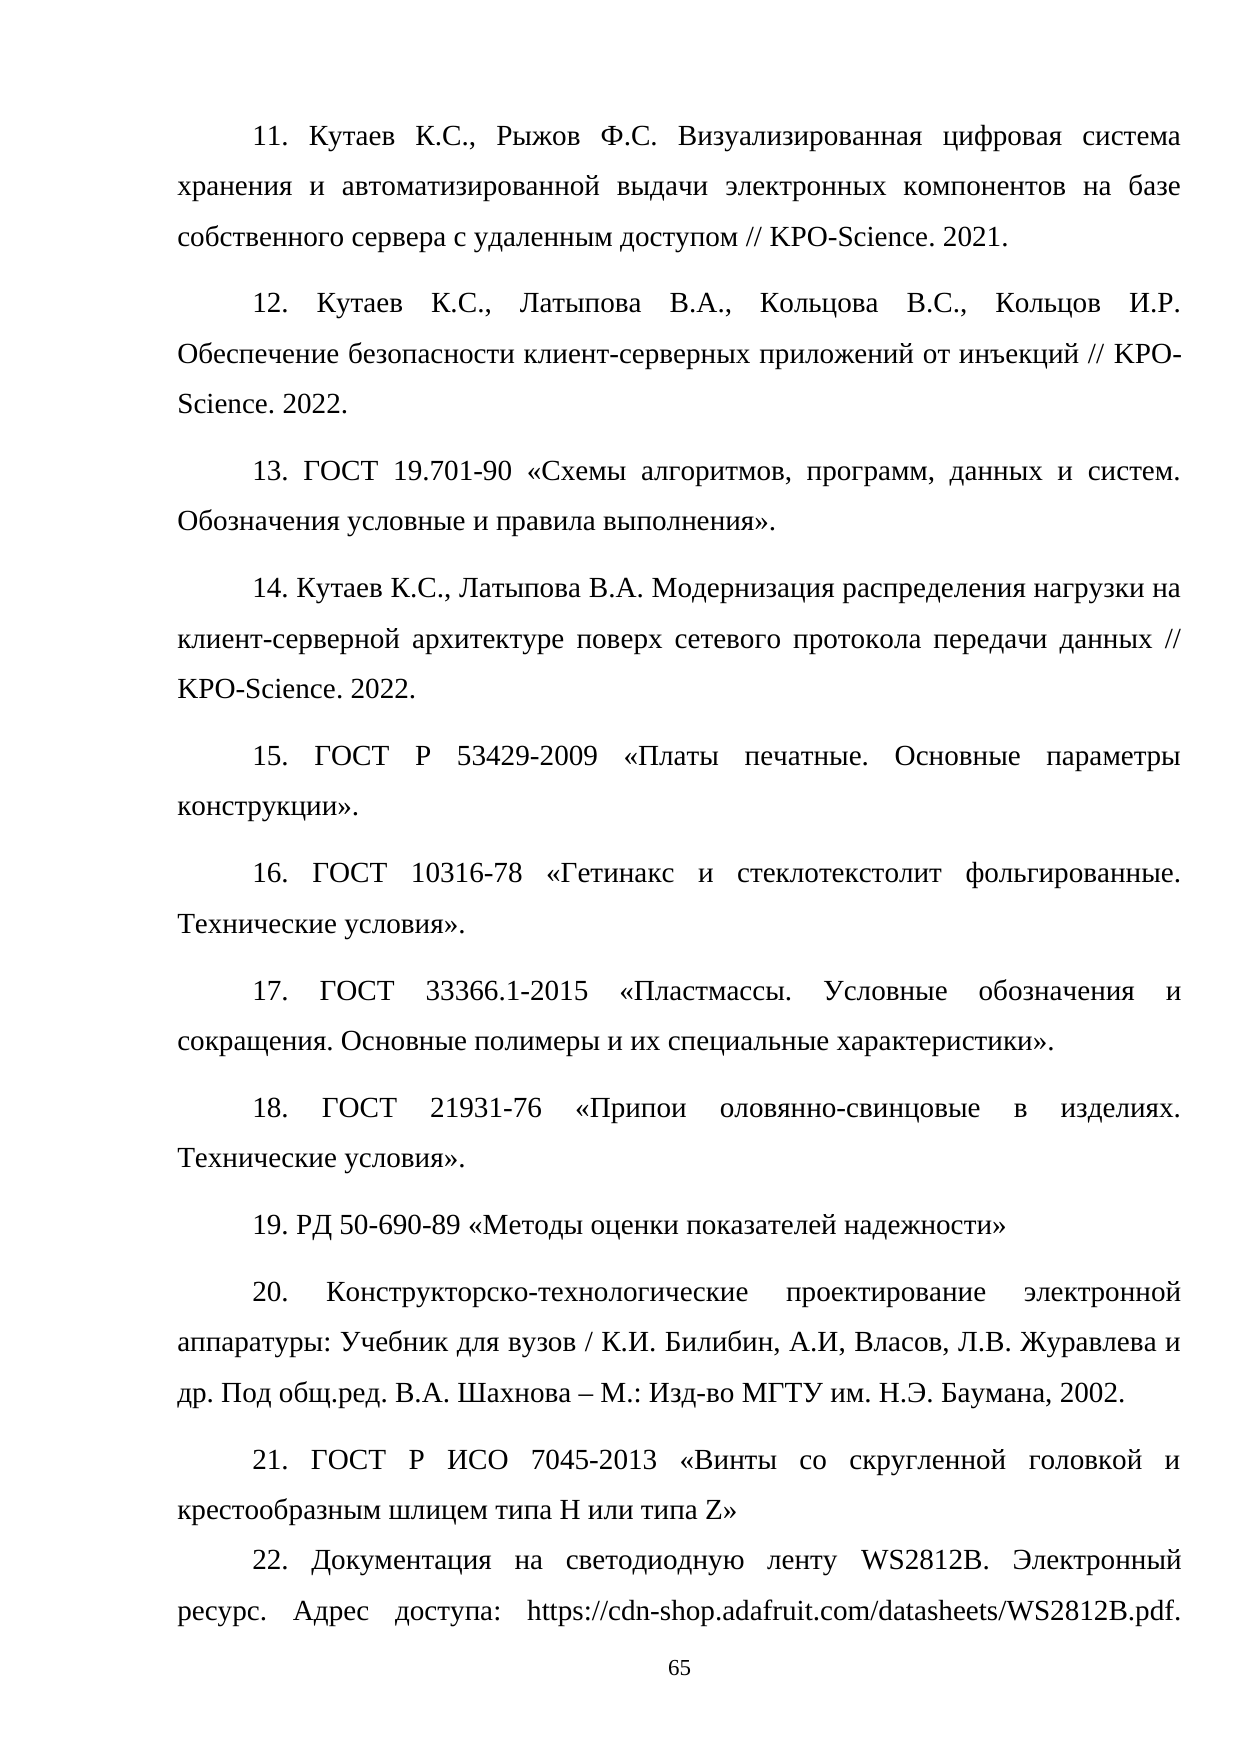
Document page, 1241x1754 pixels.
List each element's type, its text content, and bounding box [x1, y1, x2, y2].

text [177, 1542, 1182, 1626]
text 20. Конструкторско-технологические проектирование электронной аппаратуры: Учебник для вузов / К.И. Билибин, А.И, Власов, Л.В. Журавлева и др. Под общ.ред. В.А. Шахнова – М.: Изд-во МГТУ им. Н.Э. Баумана, 2002. [177, 1274, 1182, 1408]
text 19. РД 50-690-89 «Методы оценки показателей надежности» [177, 1207, 1182, 1241]
text 16. ГОСТ 10316-78 «Гетинакс и стеклотекстолит фольгированные. Технические условия». [177, 855, 1182, 939]
text 12. Кутаев К.С., Латыпова В.А., Кольцова В.С., Кольцов И.Р. Обеспечение безопасности клиент-серверных приложений от инъекций // KPO-Science. 2022. [177, 286, 1182, 420]
text 18. ГОСТ 21931-76 «Припои оловянно-свинцовые в изделиях. Технические условия». [177, 1090, 1182, 1174]
text 15. ГОСТ Р 53429-2009 «Платы печатные. Основные параметры конструкции». [177, 738, 1182, 822]
text 14. Кутаев К.С., Латыпова В.А. Модернизация распределения нагрузки на клиент-серверной архитектуре поверх сетевого протокола передачи данных // KPO-Science. 2022. [177, 571, 1182, 705]
text 17. ГОСТ 33366.1-2015 «Пластмассы. Условные обозначения и сокращения. Основные полимеры и их специальные характеристики». [177, 973, 1182, 1057]
text 21. ГОСТ Р ИСО 7045-2013 «Винты со скругленной головкой и крестообразным шлицем типа Н или типа Z» [177, 1442, 1182, 1526]
text 11. Кутаев К.С., Рыжов Ф.С. Визуализированная цифровая система хранения и автоматизированной выдачи электронных компонентов на базе собственного сервера с удаленным доступом // KPO-Science. 2021. [177, 118, 1182, 252]
text 13. ГОСТ 19.701-90 «Схемы алгоритмов, программ, данных и систем. Обозначения условные и правила выполнения». [177, 453, 1182, 537]
